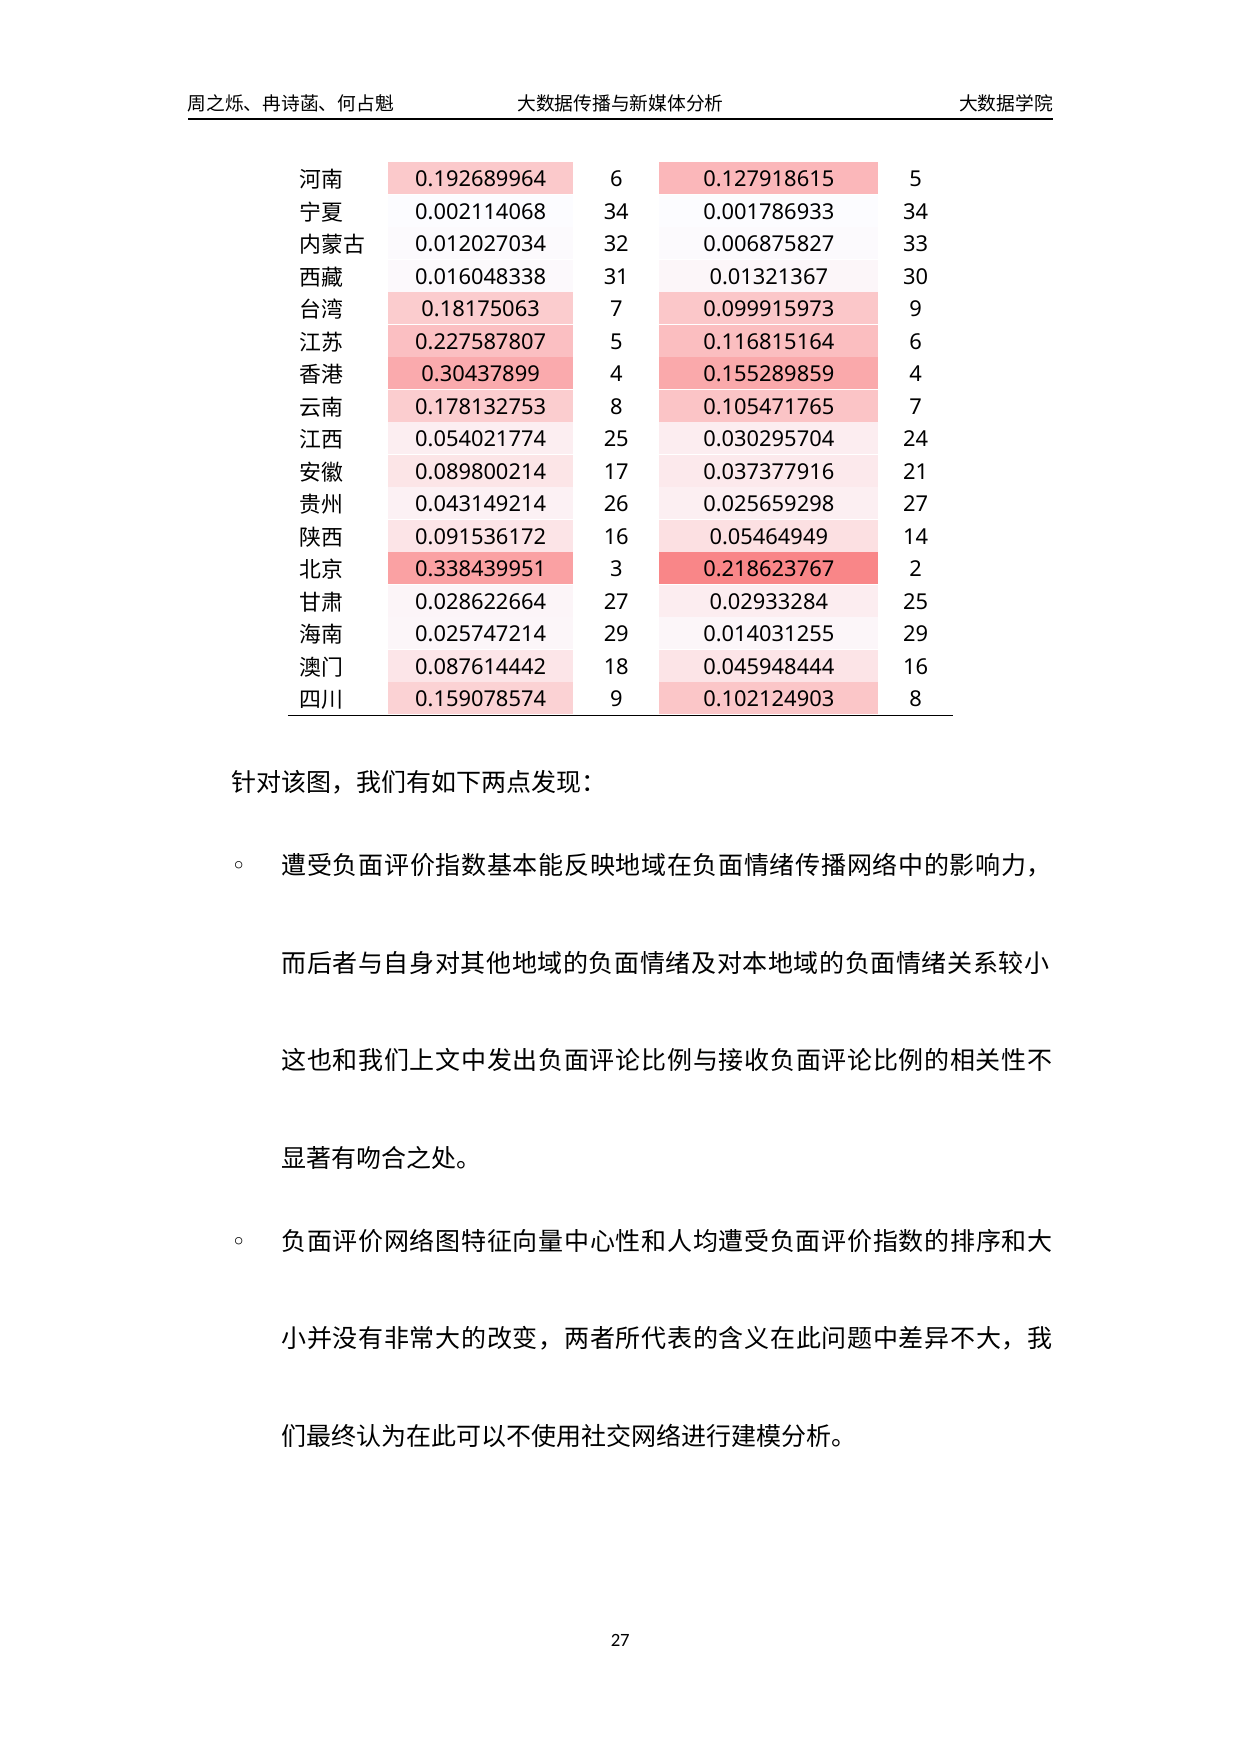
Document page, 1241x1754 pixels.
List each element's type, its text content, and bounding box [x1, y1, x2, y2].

table_cell 0.227587807 [388, 325, 573, 357]
table_cell 0.012027034 [388, 227, 573, 259]
table_cell 宁夏 [288, 195, 388, 227]
table_cell 33 [879, 227, 952, 259]
table_cell 0.192689964 [388, 162, 573, 194]
table_cell 0.155289859 [659, 357, 878, 389]
list 遭受负面评价指数基本能反映地域在负面情绪传播网络中的影响力，而后者与自身对其他地域的负面情绪及对本地域的负面情绪关系较小。这也和我们上文中发出负面评论比例与接收负面评论比例的相关性不显著有吻合之处。 [231, 831, 1053, 1189]
table_cell 0.218623767 [659, 552, 878, 584]
table_cell 0.178132753 [388, 390, 573, 422]
table_cell 0.001786933 [659, 195, 878, 227]
table_cell 4 [879, 357, 952, 389]
table_cell 34 [573, 195, 659, 227]
table_cell 0.05464949 [659, 520, 878, 552]
table_cell 9 [879, 292, 952, 324]
table_cell 0.116815164 [659, 325, 878, 357]
table_cell 16 [573, 520, 659, 552]
table_cell 0.087614442 [388, 650, 573, 682]
table_cell 0.028622664 [388, 585, 573, 617]
table_cell 0.006875827 [659, 227, 878, 259]
table_cell 河南 [288, 162, 388, 194]
table_cell 云南 [288, 390, 388, 422]
table_cell 内蒙古 [288, 227, 388, 259]
table_cell 0.089800214 [388, 455, 573, 487]
table_cell 14 [879, 520, 952, 552]
table_cell 0.01321367 [659, 260, 878, 292]
table_cell 25 [573, 422, 659, 454]
table_cell 0.043149214 [388, 487, 573, 519]
table_cell 26 [573, 487, 659, 519]
table_cell 江西 [288, 422, 388, 454]
table_cell 29 [573, 617, 659, 649]
table_cell 甘肃 [288, 585, 388, 617]
table_cell 0.127918615 [659, 162, 878, 194]
text 针对该图，我们有如下两点发现： [187, 748, 1053, 813]
table_cell 9 [573, 682, 659, 714]
table_cell 6 [573, 162, 659, 194]
table_cell 32 [573, 227, 659, 259]
table_cell 安徽 [288, 455, 388, 487]
table_cell 30 [879, 260, 952, 292]
table_cell 香港 [288, 357, 388, 389]
table_cell 0.016048338 [388, 260, 573, 292]
table_cell 0.30437899 [388, 357, 573, 389]
table_cell 8 [573, 390, 659, 422]
table_cell 西藏 [288, 260, 388, 292]
table_cell 8 [879, 682, 952, 714]
table_cell 6 [879, 325, 952, 357]
table_cell 海南 [288, 617, 388, 649]
table_cell 7 [879, 390, 952, 422]
table_cell 25 [879, 585, 952, 617]
table_cell 24 [879, 422, 952, 454]
table_cell 3 [573, 552, 659, 584]
table_cell 5 [879, 162, 952, 194]
table_cell 四川 [288, 682, 388, 714]
table_cell 0.025747214 [388, 617, 573, 649]
table_cell 江苏 [288, 325, 388, 357]
table_cell 27 [573, 585, 659, 617]
table_cell 2 [879, 552, 952, 584]
table_cell 0.159078574 [388, 682, 573, 714]
list 负面评价网络图特征向量中心性和人均遭受负面评价指数的排序和大小并没有非常大的改变，两者所代表的含义在此问题中差异不大，我们最终认为在此可以不使用社交网络进行建模分析。 [231, 1207, 1053, 1467]
table_cell 0.02933284 [659, 585, 878, 617]
table_cell 陕西 [288, 520, 388, 552]
table_cell 0.102124903 [659, 682, 878, 714]
table_cell 0.091536172 [388, 520, 573, 552]
table_cell 贵州 [288, 487, 388, 519]
table_cell 0.014031255 [659, 617, 878, 649]
table_cell 0.338439951 [388, 552, 573, 584]
table_cell 澳门 [288, 650, 388, 682]
table_cell 0.002114068 [388, 195, 573, 227]
table_cell 台湾 [288, 292, 388, 324]
table_cell 18 [573, 650, 659, 682]
table_cell 21 [879, 455, 952, 487]
table_cell 4 [573, 357, 659, 389]
table_cell 17 [573, 455, 659, 487]
table_cell 0.18175063 [388, 292, 573, 324]
table_cell 7 [573, 292, 659, 324]
table_cell 0.099915973 [659, 292, 878, 324]
table_cell 5 [573, 325, 659, 357]
table_cell 16 [879, 650, 952, 682]
table_cell 27 [879, 487, 952, 519]
table_cell 34 [879, 195, 952, 227]
table_cell 0.054021774 [388, 422, 573, 454]
table_cell 29 [879, 617, 952, 649]
table_cell 0.045948444 [659, 650, 878, 682]
table_cell 0.030295704 [659, 422, 878, 454]
table_cell 0.025659298 [659, 487, 878, 519]
table_cell 31 [573, 260, 659, 292]
table_cell 0.037377916 [659, 455, 878, 487]
table_cell 0.105471765 [659, 390, 878, 422]
table_cell 北京 [288, 552, 388, 584]
